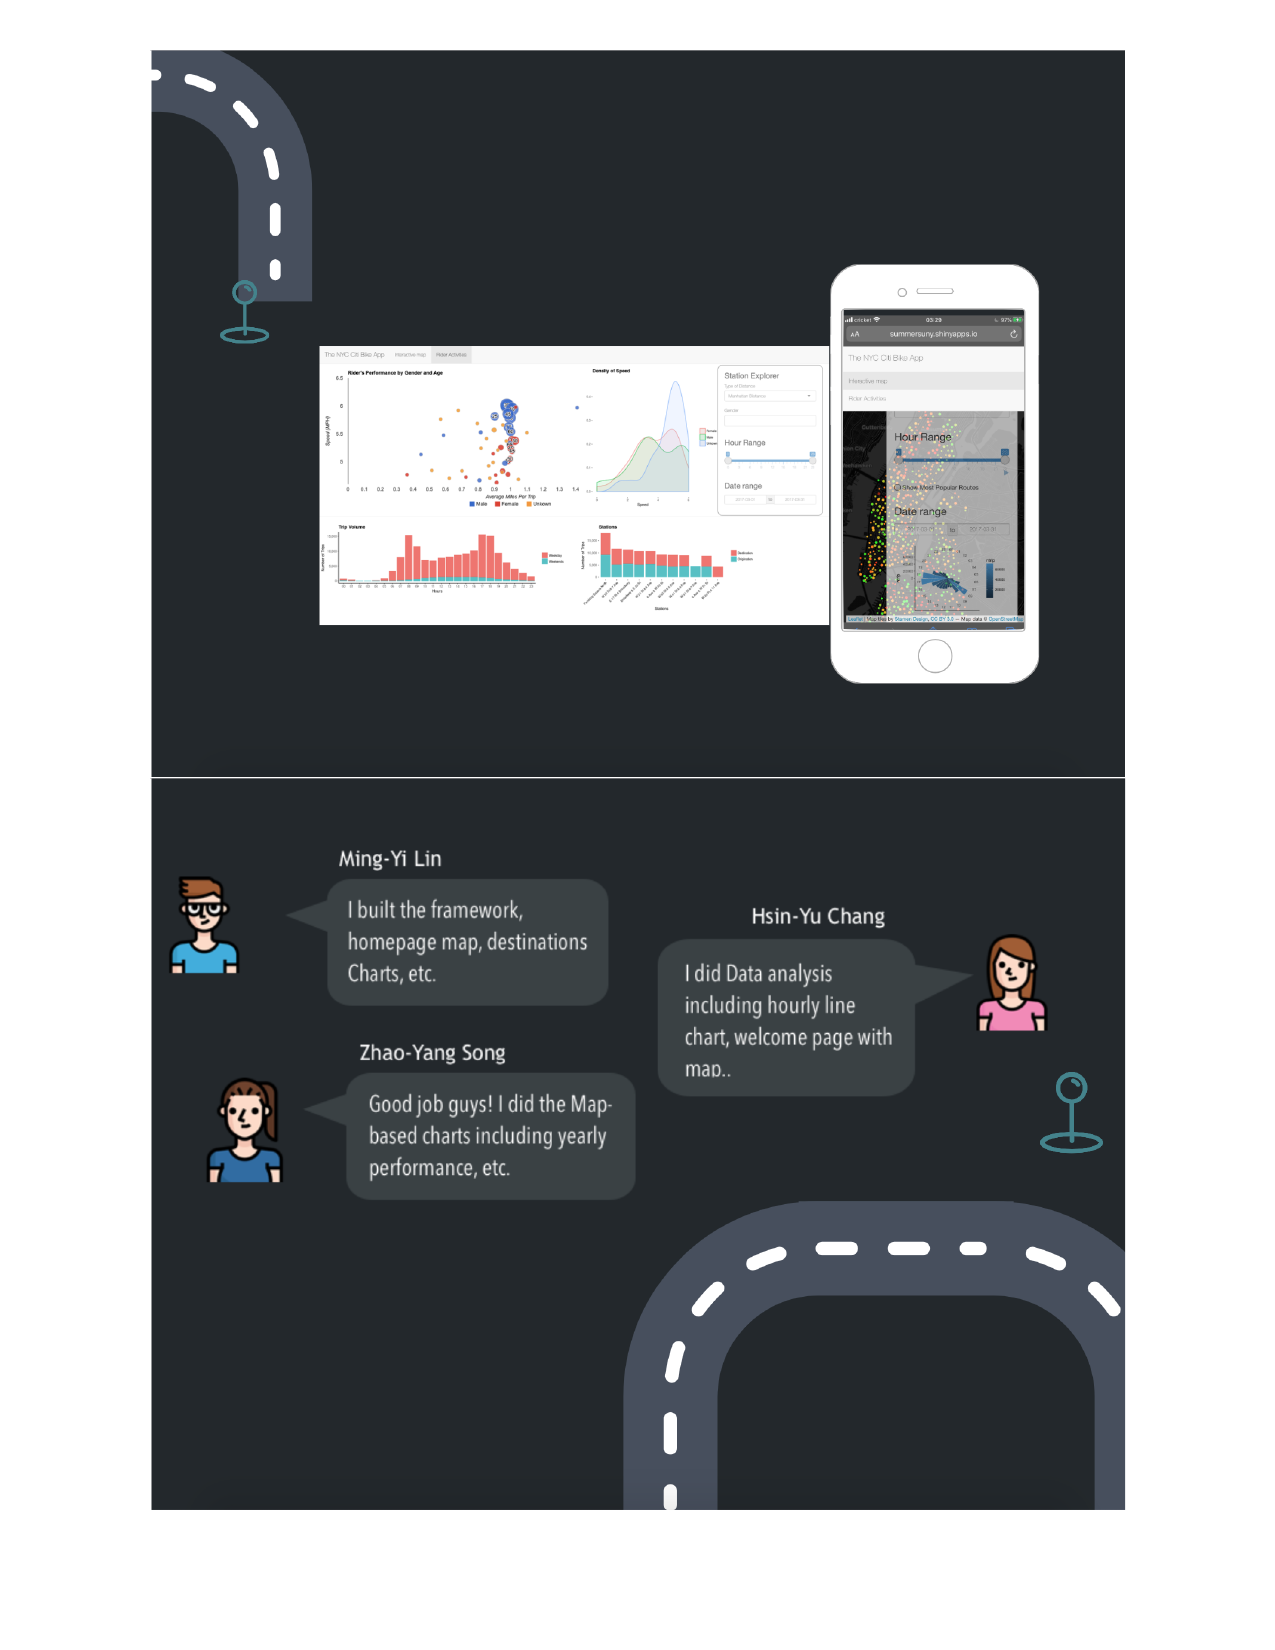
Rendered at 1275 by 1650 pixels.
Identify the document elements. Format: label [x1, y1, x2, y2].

picture [150, 49, 1125, 1510]
